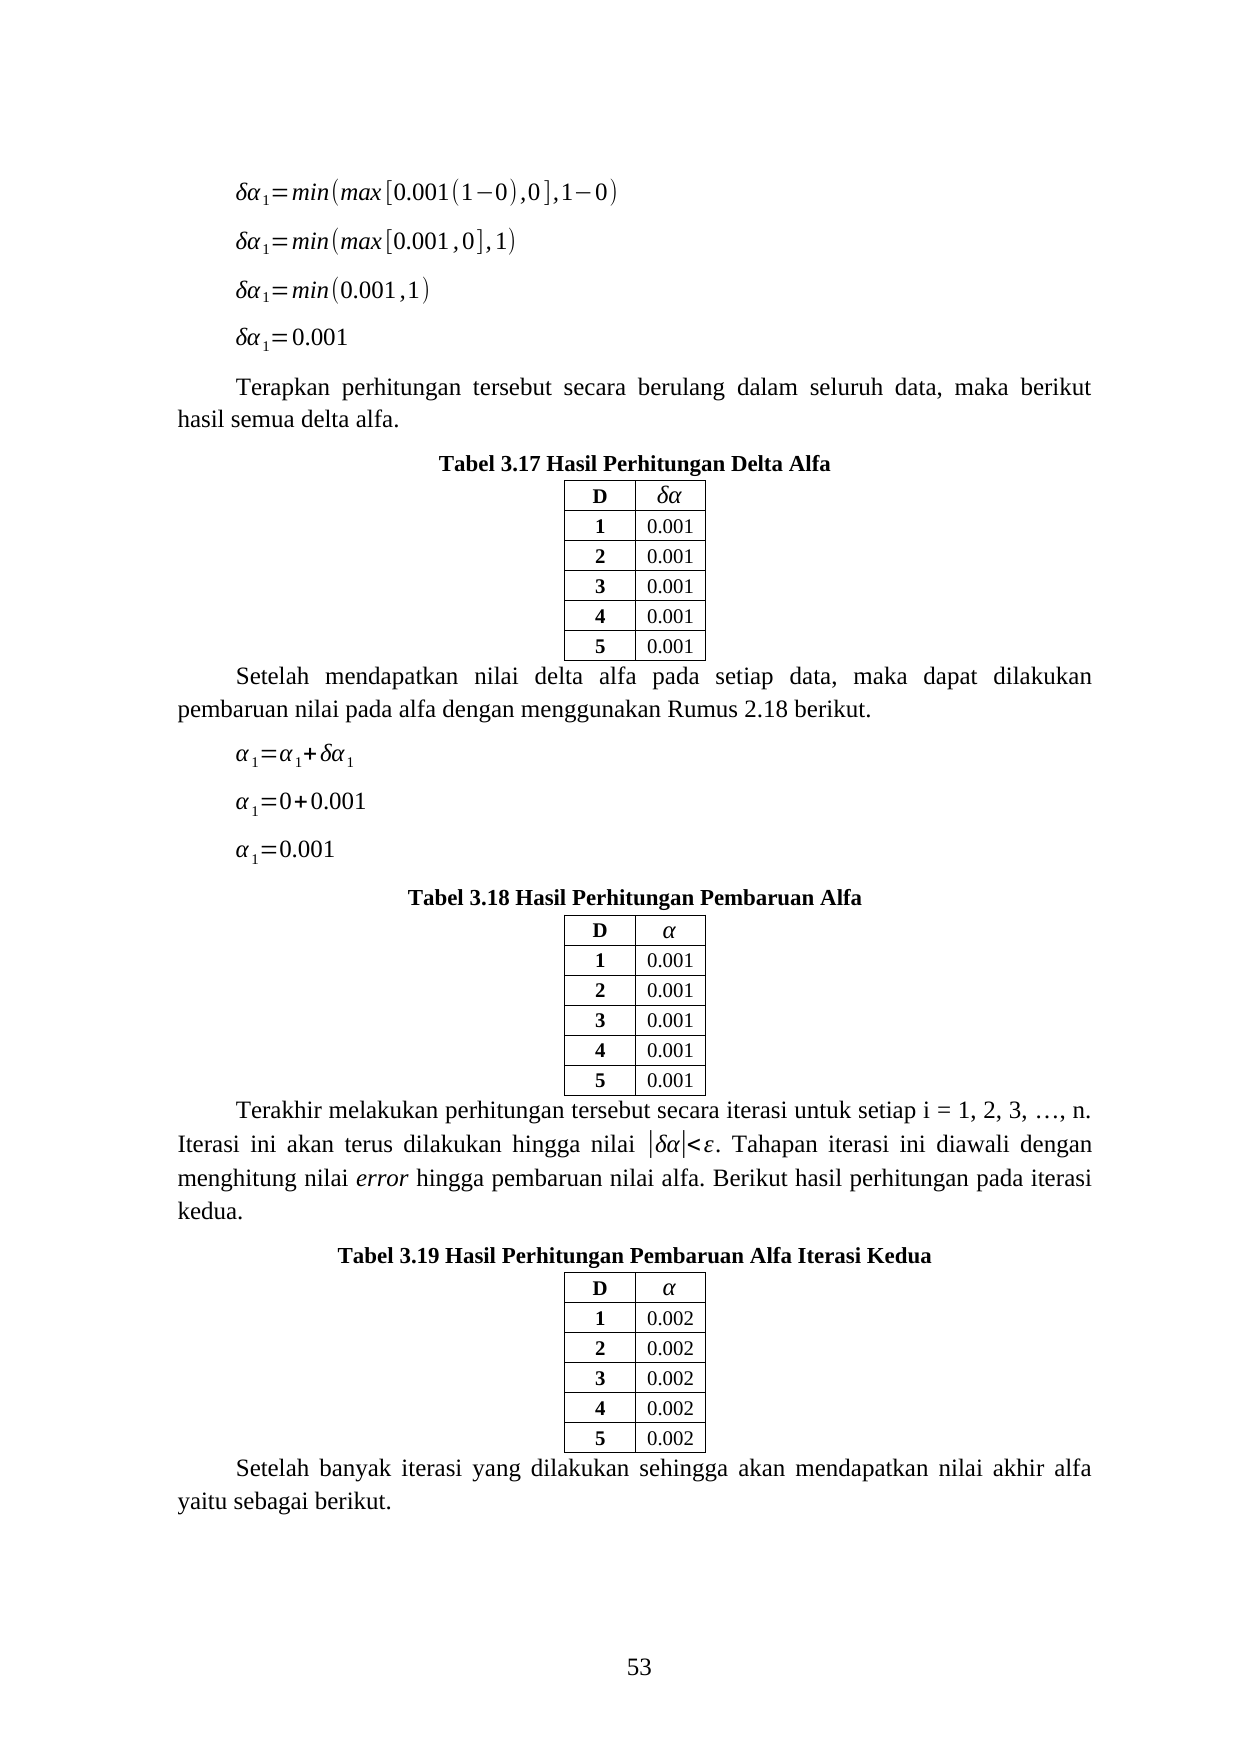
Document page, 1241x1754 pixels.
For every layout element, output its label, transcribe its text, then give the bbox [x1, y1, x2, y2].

table_cell 1 [565, 1303, 635, 1332]
table_cell 0.002 [636, 1393, 705, 1422]
table_cell 0.002 [636, 1333, 705, 1362]
table_cell 0.001 [636, 1006, 705, 1034]
table_cell 4 [565, 1036, 635, 1064]
table_cell 0.001 [636, 946, 705, 974]
table_header [636, 481, 705, 510]
table_header D [565, 1273, 635, 1302]
table_cell 0.002 [636, 1303, 705, 1332]
table_cell 1 [565, 511, 635, 540]
table_cell 3 [565, 571, 635, 600]
table_cell 0.001 [636, 571, 705, 600]
table_cell 0.001 [636, 631, 705, 660]
table_cell 0.001 [636, 976, 705, 1004]
table_cell 4 [565, 601, 635, 630]
table_cell 2 [565, 1333, 635, 1362]
table_cell 5 [565, 1066, 635, 1094]
table_cell 3 [565, 1363, 635, 1392]
table_header [636, 1273, 705, 1302]
text Setelah mendapatkan nilai delta alfa pada setiap data, maka dapat dilakukan pembaruan nilai pada alfa dengan menggunakan Rumus 2.18 berikut. [177, 661, 1092, 723]
table_cell 5 [565, 631, 635, 660]
table_cell 0.001 [636, 601, 705, 630]
table_header D [565, 481, 635, 510]
text Terapkan perhitungan tersebut secara berulang dalam seluruh data, maka berikut hasil semua delta alfa. [177, 372, 1092, 433]
table_cell 0.001 [636, 1036, 705, 1064]
table_cell 0.002 [636, 1423, 705, 1452]
text Setelah banyak iterasi yang dilakukan sehingga akan mendapatkan nilai akhir alfa yaitu sebagai berikut. [177, 1453, 1092, 1515]
table_cell 0.001 [636, 541, 705, 570]
table_header D [565, 916, 635, 944]
table_header [636, 916, 705, 944]
text Terakhir melakukan perhitungan tersebut secara iterasi untuk setiap i = 1, 2, 3, …, n. Iterasi ini akan terus dilakukan hingga nilai . Tahapan iterasi ini diawali dengan menghitung nilai error hingga pembaruan nilai alfa. Berikut hasil perhitungan pada iterasi kedua. [177, 1096, 1092, 1225]
table_cell 0.001 [636, 1066, 705, 1094]
table_cell 4 [565, 1393, 635, 1422]
table_cell 2 [565, 541, 635, 570]
table_cell 0.002 [636, 1363, 705, 1392]
table_cell 3 [565, 1006, 635, 1034]
table_cell 5 [565, 1423, 635, 1452]
table_cell 0.001 [636, 511, 705, 540]
table_cell 1 [565, 946, 635, 974]
table_cell 2 [565, 976, 635, 1004]
